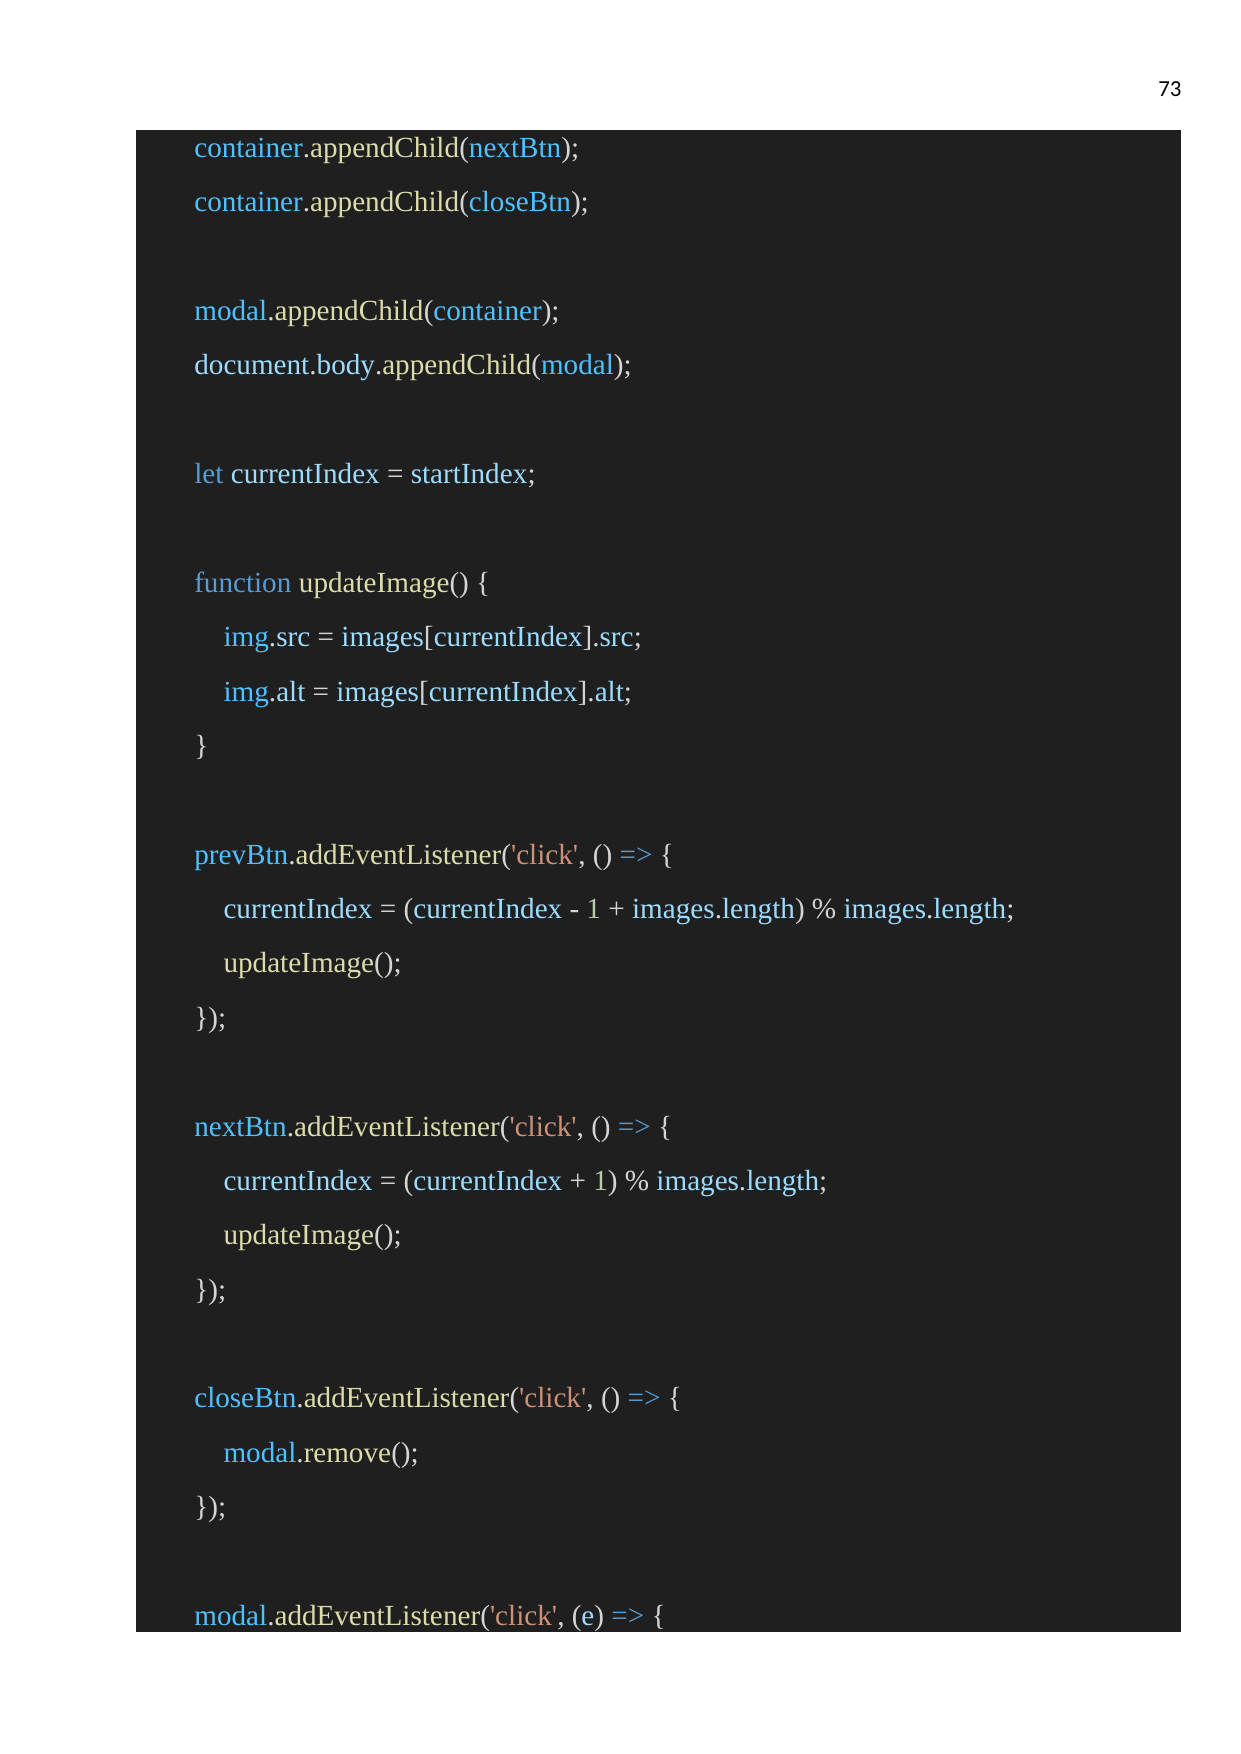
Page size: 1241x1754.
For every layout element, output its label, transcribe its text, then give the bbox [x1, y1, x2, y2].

text updateImage(); [136, 946, 1181, 979]
text modal.appendChild(container); [136, 293, 1181, 327]
text container.appendChild(closeBtn); [136, 184, 1181, 218]
text } [136, 728, 1181, 762]
text closeBtn.addEventListener('click', () => { [136, 1381, 1181, 1414]
text document.body.appendChild(modal); [136, 347, 1181, 381]
text img.alt = images[currentIndex].alt; [136, 674, 1181, 707]
text container.appendChild(nextBtn); [136, 130, 1181, 163]
text prevBtn.addEventListener('click', () => { [136, 837, 1181, 870]
text }); [136, 1000, 1181, 1033]
text nextBtn.addEventListener('click', () => { [136, 1109, 1181, 1142]
text }); [136, 1489, 1181, 1523]
text modal.remove(); [136, 1435, 1181, 1468]
text currentIndex = (currentIndex + 1) % images.length; [136, 1163, 1181, 1197]
text updateImage(); [136, 1217, 1181, 1251]
text }); [136, 1272, 1181, 1305]
text let currentIndex = startIndex; [136, 456, 1181, 490]
text img.src = images[currentIndex].src; [136, 619, 1181, 653]
text function updateImage() { [136, 565, 1181, 598]
text currentIndex = (currentIndex - 1 + images.length) % images.length; [136, 891, 1181, 925]
text modal.addEventListener('click', (e) => { [136, 1598, 1181, 1632]
